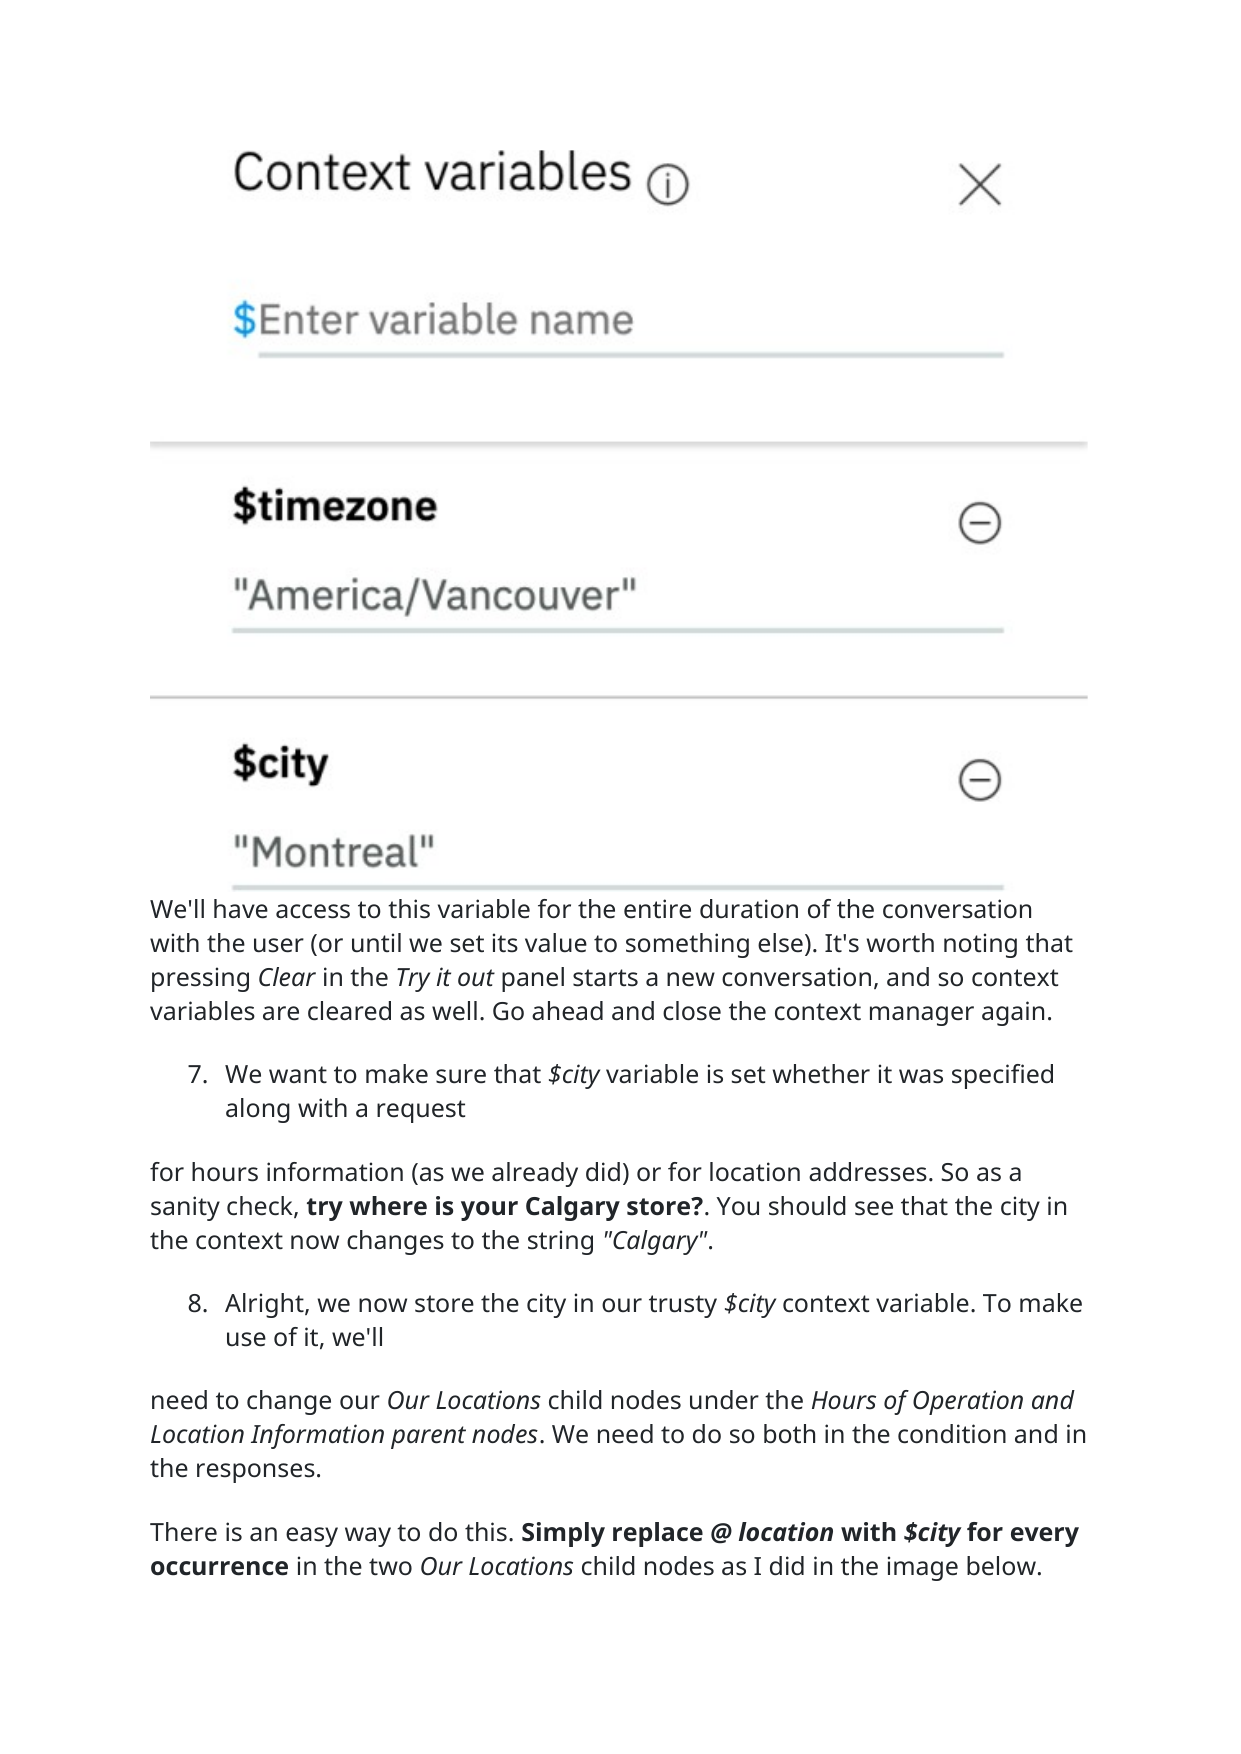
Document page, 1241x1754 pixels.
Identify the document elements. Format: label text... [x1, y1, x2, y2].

list Alright, we now store the city in our trusty $city context variable. To make use of it, we'll [187, 1286, 1090, 1354]
text We'll have access to this variable for the entire duration of the conversation with the user (or until we set its value to something else). It's worth noting that pressing Clear in the Try it out panel starts a new conversation, and so context variables are cleared as well. Go ahead and close the context manager again. [150, 892, 1090, 1028]
picture [150, 150, 1088, 892]
list We want to make sure that $city variable is set whether it was specified along with a request [187, 1057, 1090, 1125]
text for hours information (as we already did) or for location addresses. So as a sanity check, try where is your Calgary store?. You should see that the city in the context now changes to the string "Calgary". [150, 1154, 1090, 1256]
text There is an easy way to do this. Simply replace @ location with $city for every occurrence in the two Our Locations child nodes as I did in the image below. [150, 1514, 1090, 1582]
text need to change our Our Locations child nodes under the Hours of Operation and Location Information parent nodes. We need to do so both in the condition and in the responses. [150, 1383, 1090, 1485]
